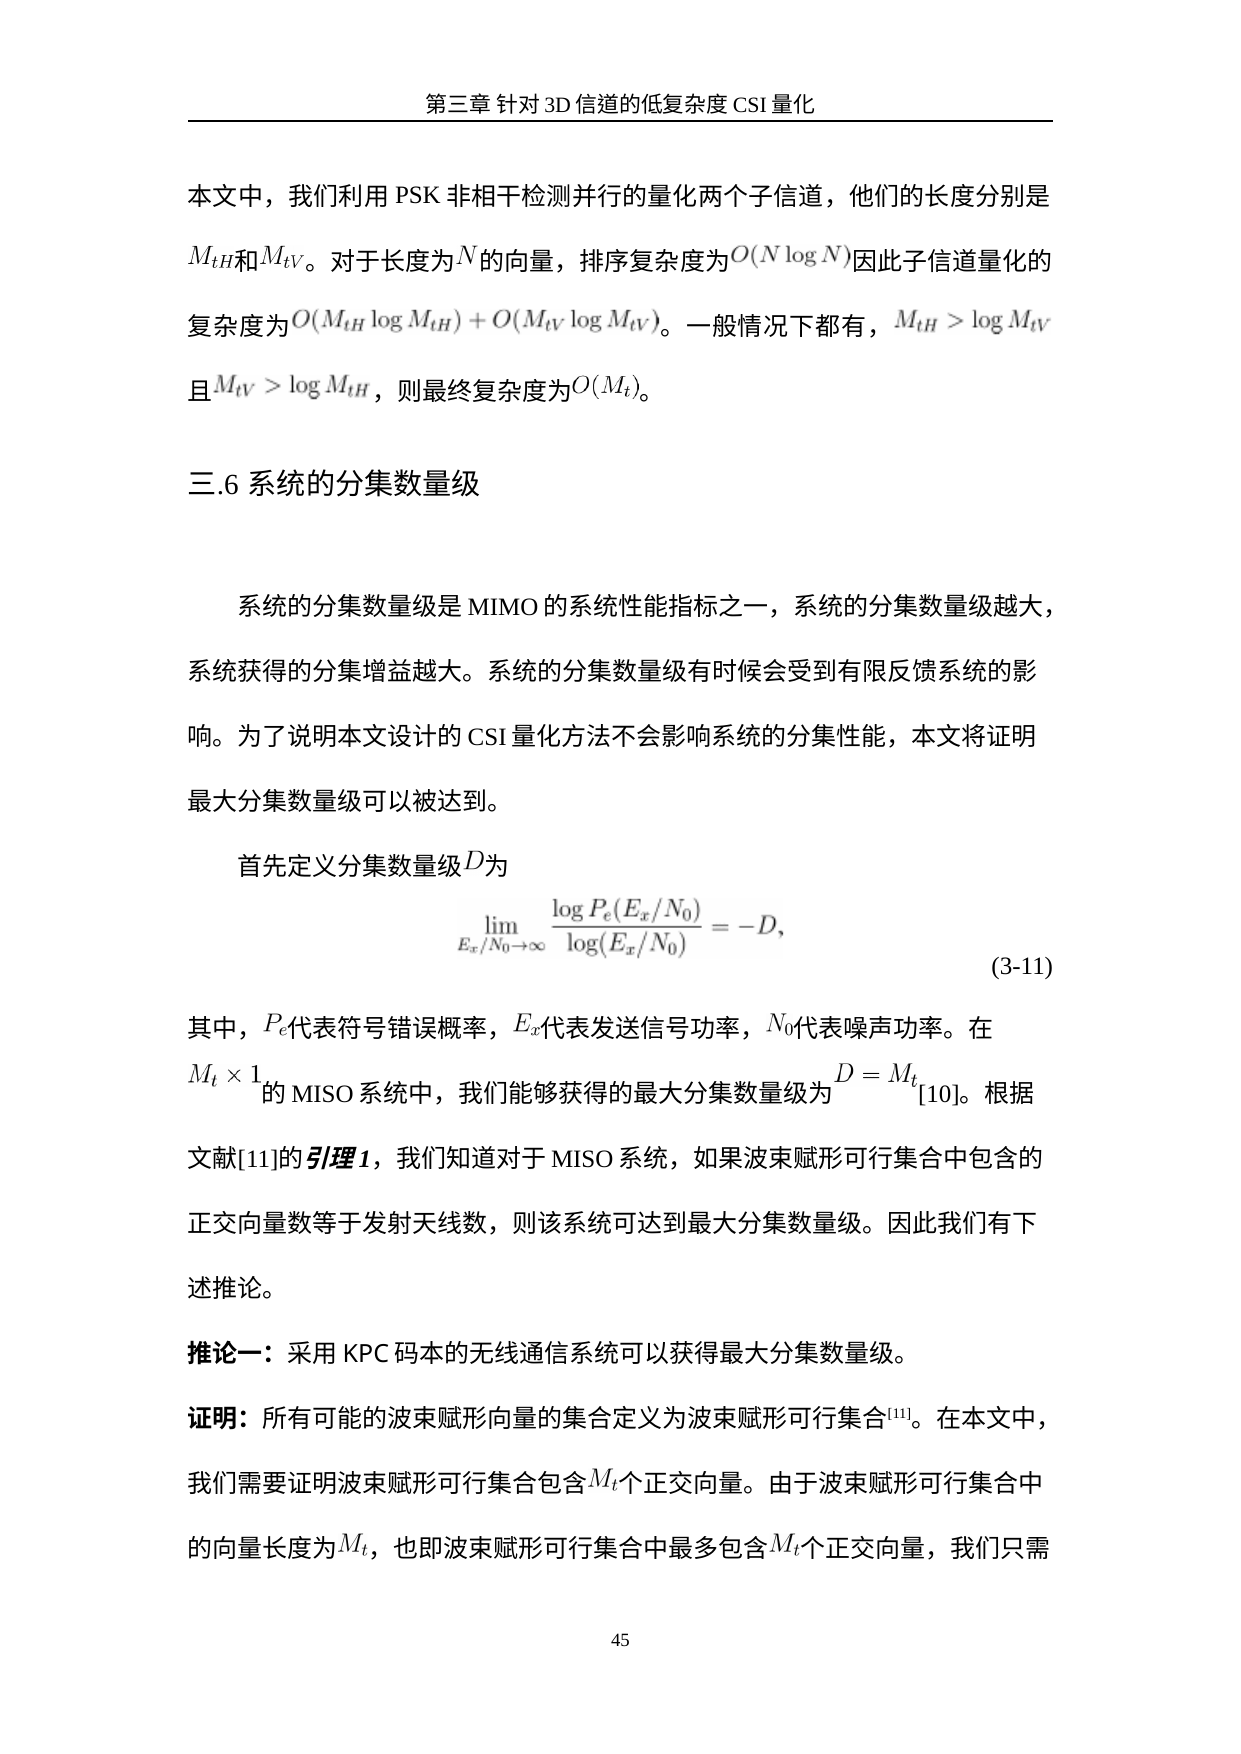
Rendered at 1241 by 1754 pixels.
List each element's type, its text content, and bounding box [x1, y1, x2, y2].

subtitle 系统的分集数量级 [187, 449, 1053, 514]
text 推论一：采用KPC码本的无线通信系统可以获得最大分集数量级。 [187, 1319, 1053, 1384]
text 系统的分集数量级是MIMO的系统性能指标之一，系统的分集数量级越大，系统获得的分集增益越大。系统的分集数量级有时候会受到有限反馈系统的影响。为了说明本文设计的CSI量化方法不会影响系统的分集性能，本文将证明最大分集数量级可以被达到。 [187, 572, 1053, 832]
text 其中，代表符号错误概率，代表发送信号功率，代表噪声功率。在的MISO系统中，我们能够获得的最大分集数量级为[10]。根据文献[11]的引理1，我们知道对于MISO系统，如果波束赋形可行集合中包含的正交向量数等于发射天线数，则该系统可达到最大分集数量级。因此我们有下述推论。 [187, 994, 1053, 1319]
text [187, 1384, 1053, 1579]
text 首先定义分集数量级为 [187, 832, 1053, 897]
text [187, 162, 1053, 422]
text (3-11) [187, 897, 1053, 994]
